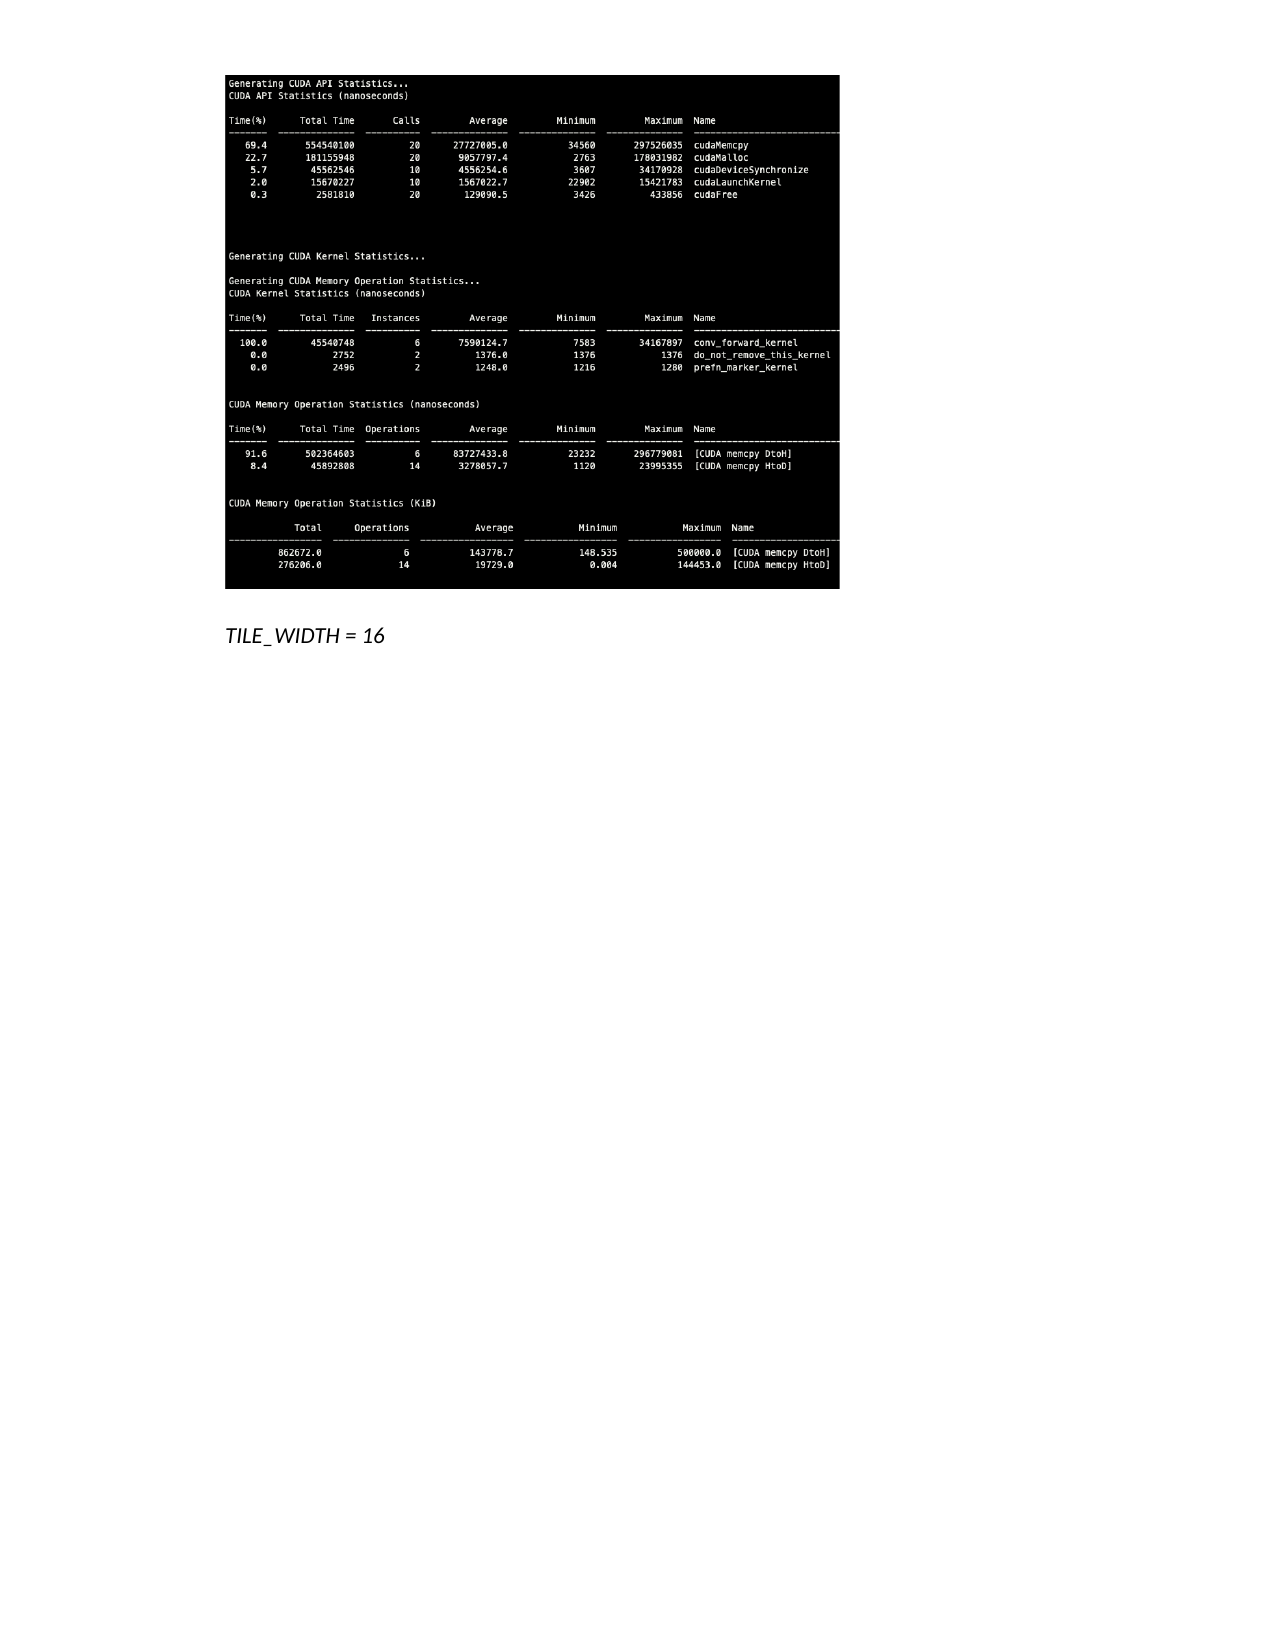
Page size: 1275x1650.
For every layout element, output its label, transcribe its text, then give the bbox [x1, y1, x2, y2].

list TILE_WIDTH = 16 [225, 621, 1200, 649]
picture [225, 75, 840, 589]
